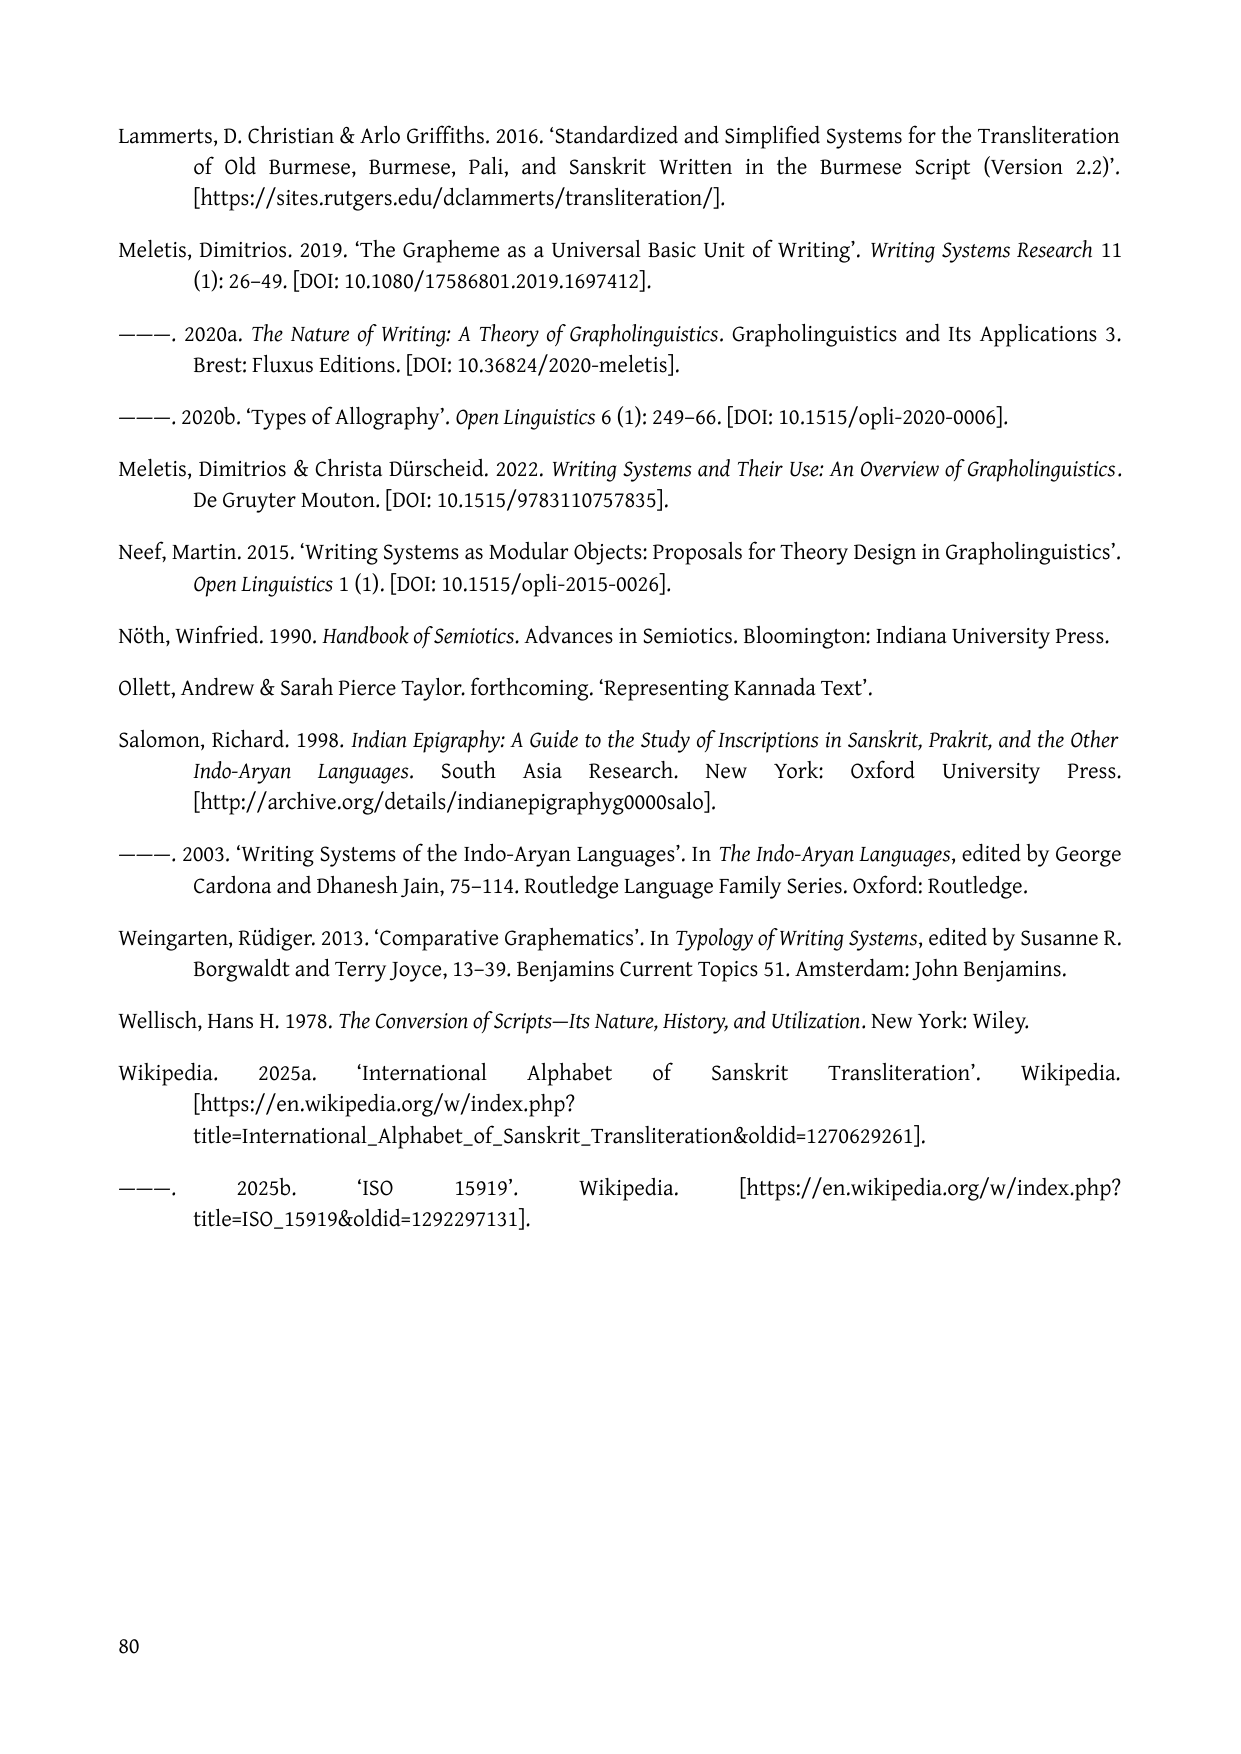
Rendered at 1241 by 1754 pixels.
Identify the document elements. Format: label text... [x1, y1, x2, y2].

text Wikipedia. 2025a. ‘International Alphabet of Sanskrit Transliteration’. Wikipedia. [https://en.wikipedia.org/w/index.php?title=International_Alphabet_of_Sanskrit_Transliteration&oldid=1270629261]. [118, 1056, 1122, 1149]
text Neef, Martin. 2015. ‘Writing Systems as Modular Objects: Proposals for Theory Design in Grapholinguistics’. Open Linguistics 1 (1). [DOI: 10.1515/opli-2015-0026]. [118, 535, 1122, 597]
text Salomon, Richard. 1998. Indian Epigraphy: A Guide to the Study of Inscriptions in Sanskrit, Prakrit, and the Other Indo-Aryan Languages. South Asia Research. New York: Oxford University Press. [http://archive.org/details/indianepigraphyg0000salo]. [118, 722, 1122, 816]
text ———. 2025b. ‘ISO 15919’. Wikipedia. [https://en.wikipedia.org/w/index.php?title=ISO_15919&oldid=1292297131]. [118, 1170, 1122, 1233]
text ———. 2003. ‘Writing Systems of the Indo-Aryan Languages’. In The Indo-Aryan Languages, edited by George Cardona and Dhanesh Jain, 75–114. Routledge Language Family Series. Oxford: Routledge. [118, 837, 1122, 899]
text Meletis, Dimitrios & Christa Dürscheid. 2022. Writing Systems and Their Use: An Overview of Grapholinguistics. De Gruyter Mouton. [DOI: 10.1515/9783110757835]. [118, 451, 1122, 514]
text Wellisch, Hans H. 1978. The Conversion of Scripts—Its Nature, History, and Utilization. New York: Wiley. [118, 1003, 1122, 1035]
text Meletis, Dimitrios. 2019. ‘The Grapheme as a Universal Basic Unit of Writing’. Writing Systems Research 11 (1): 26–49. [DOI: 10.1080/17586801.2019.1697412]. [118, 233, 1122, 295]
text Nöth, Winfried. 1990. Handbook of Semiotics. Advances in Semiotics. Bloomington: Indiana University Press. [118, 618, 1122, 649]
text Weingarten, Rüdiger. 2013. ‘Comparative Graphematics’. In Typology of Writing Systems, edited by Susanne R. Borgwaldt and Terry Joyce, 13–39. Benjamins Current Topics 51. Amsterdam: John Benjamins. [118, 920, 1122, 983]
text Ollett, Andrew & Sarah Pierce Taylor. forthcoming. ‘Representing Kannada Text’. [118, 670, 1122, 701]
text Lammerts, D. Christian & Arlo Griffiths. 2016. ‘Standardized and Simplified Systems for the Transliteration of Old Burmese, Burmese, Pali, and Sanskrit Written in the Burmese Script (Version 2.2)’. [https://sites.rutgers.edu/dclammerts/transliteration/]. [118, 118, 1122, 212]
text ———. 2020b. ‘Types of Allography’. Open Linguistics 6 (1): 249–66. [DOI: 10.1515/opli-2020-0006]. [118, 399, 1122, 431]
text ———. 2020a. The Nature of Writing: A Theory of Grapholinguistics. Grapholinguistics and Its Applications 3. Brest: Fluxus Editions. [DOI: 10.36824/2020-meletis]. [118, 316, 1122, 378]
